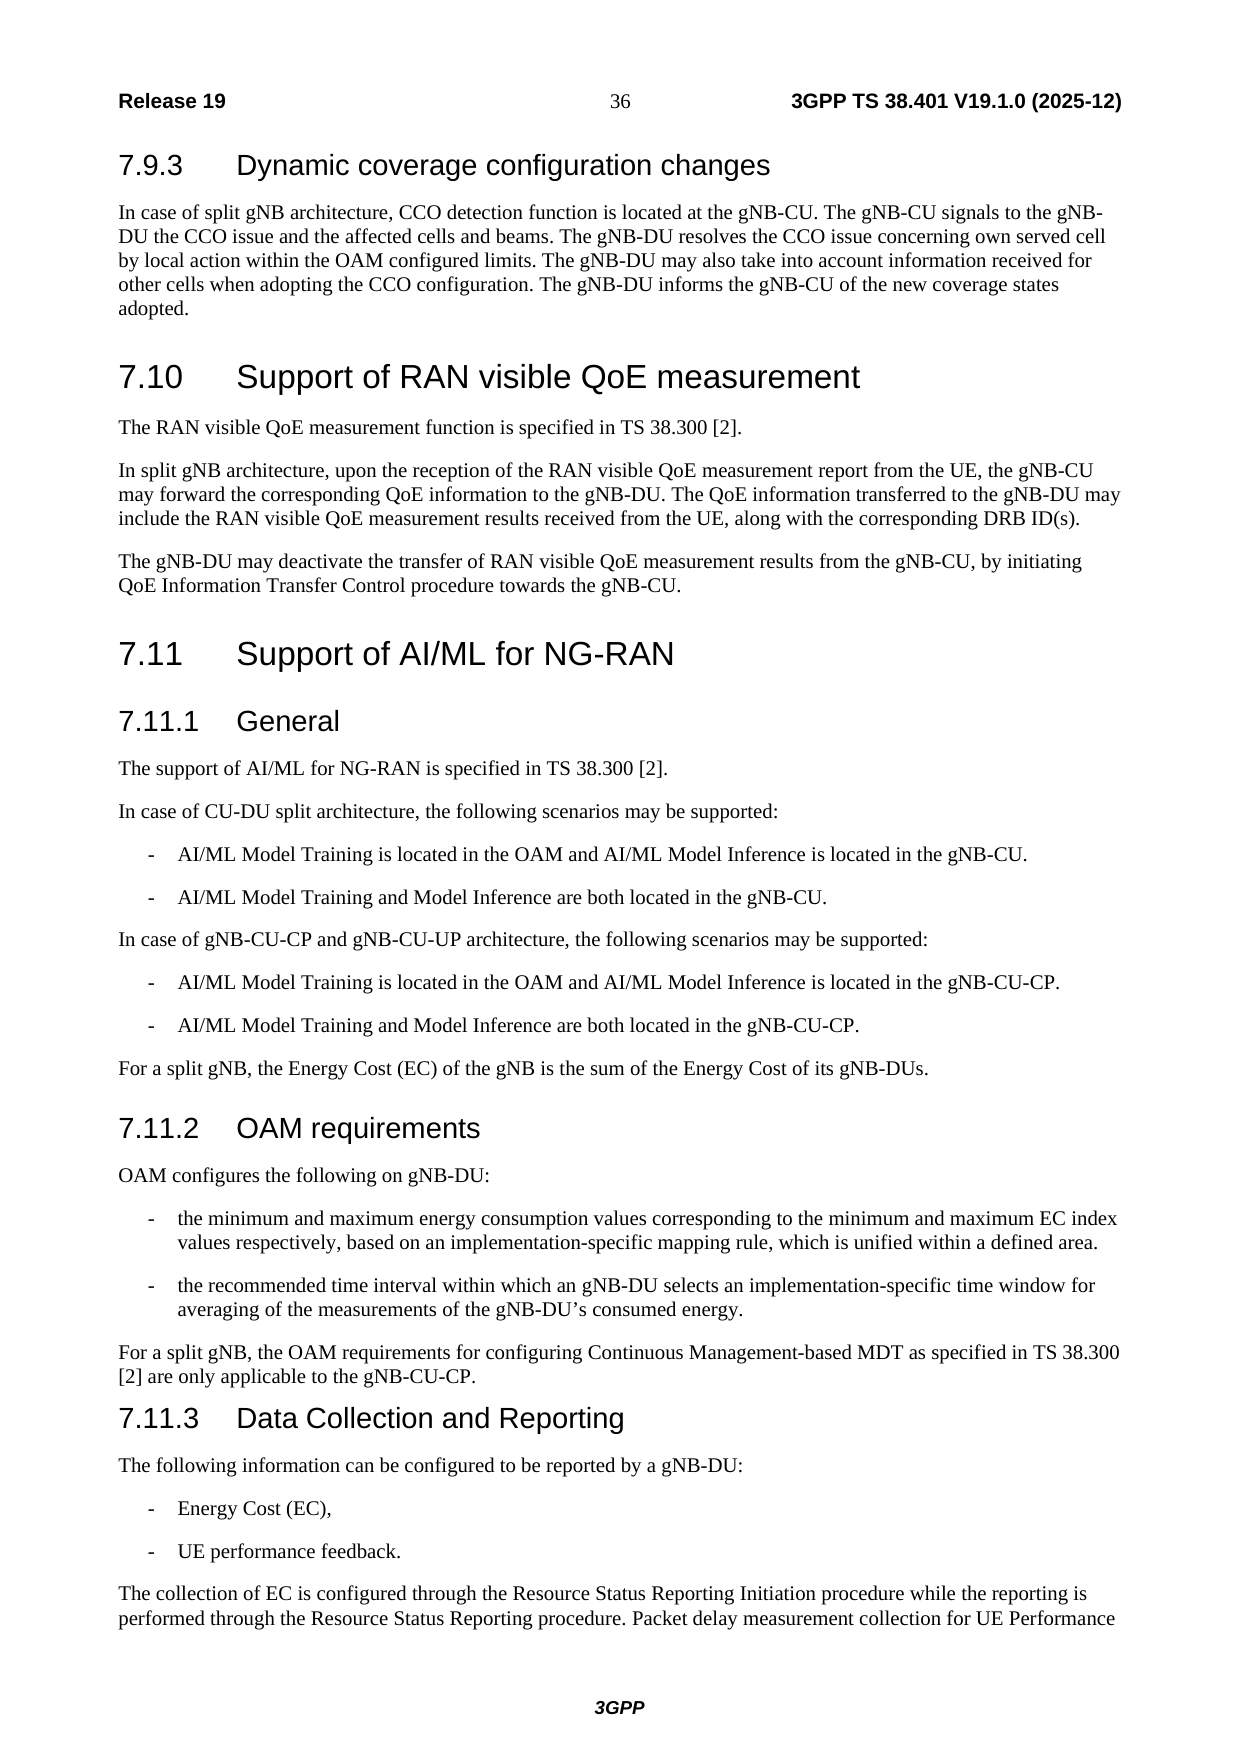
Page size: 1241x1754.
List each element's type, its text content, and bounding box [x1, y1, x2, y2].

text - Energy Cost (EC), [148, 1496, 1122, 1520]
subtitle 7.9.3 Dynamic coverage configuration changes [118, 147, 1122, 181]
subtitle 7.10 Support of RAN visible QoE measurement [118, 358, 1122, 396]
text In case of split gNB architecture, CCO detection function is located at the gNB-CU. The gNB-CU signals to the gNB-DU the CCO issue and the affected cells and beams. The gNB-DU resolves the CCO issue concerning own served cell by local action within the OAM configured limits. The gNB-DU may also take into account information received for other cells when adopting the CCO configuration. The gNB-DU informs the gNB-CU of the new coverage states adopted. [118, 200, 1122, 320]
subtitle 7.11 Support of AI/ML for NG-RAN [118, 634, 1122, 673]
text The following information can be configured to be reported by a gNB-DU: [118, 1453, 1122, 1477]
text - UE performance feedback. [148, 1538, 1122, 1563]
text In split gNB architecture, upon the reception of the RAN visible QoE measurement report from the UE, the gNB-CU may forward the corresponding QoE information to the gNB-DU. The QoE information transferred to the gNB-DU may include the RAN visible QoE measurement results received from the UE, along with the corresponding DRB ID(s). [118, 458, 1122, 530]
text - the minimum and maximum energy consumption values corresponding to the minimum and maximum EC index values respectively, based on an implementation-specific mapping rule, which is unified within a defined area. [148, 1206, 1122, 1254]
text In case of gNB-CU-CP and gNB-CU-UP architecture, the following scenarios may be supported: [118, 927, 1122, 951]
subtitle 7.11.1 General [118, 704, 1122, 737]
text - AI/ML Model Training and Model Inference are both located in the gNB-CU-CP. [148, 1013, 1122, 1037]
text - AI/ML Model Training is located in the OAM and AI/ML Model Inference is located in the gNB-CU. [148, 842, 1122, 866]
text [118, 1581, 1122, 1629]
text The support of AI/ML for NG-RAN is specified in TS 38.300 [2]. [118, 756, 1122, 780]
text - AI/ML Model Training and Model Inference are both located in the gNB-CU. [148, 884, 1122, 909]
text For a split gNB, the OAM requirements for configuring Continuous Management-based MDT as specified in TS 38.300 [2] are only applicable to the gNB-CU-CP. [118, 1340, 1122, 1388]
subtitle 7.11.2 OAM requirements [118, 1111, 1122, 1145]
text The gNB-DU may deactivate the transfer of RAN visible QoE measurement results from the gNB-CU, by initiating QoE Information Transfer Control procedure towards the gNB-CU. [118, 548, 1122, 597]
text For a split gNB, the Energy Cost (EC) of the gNB is the sum of the Energy Cost of its gNB-DUs. [118, 1056, 1122, 1080]
subtitle 7.11.3 Data Collection and Reporting [118, 1401, 1122, 1434]
text - the recommended time interval within which an gNB-DU selects an implementation-specific time window for averaging of the measurements of the gNB-DU’s consumed energy. [148, 1273, 1122, 1321]
text The RAN visible QoE measurement function is specified in TS 38.300 [2]. [118, 415, 1122, 439]
text In case of CU-DU split architecture, the following scenarios may be supported: [118, 799, 1122, 823]
text OAM configures the following on gNB-DU: [118, 1163, 1122, 1187]
text - AI/ML Model Training is located in the OAM and AI/ML Model Inference is located in the gNB-CU-CP. [148, 970, 1122, 994]
